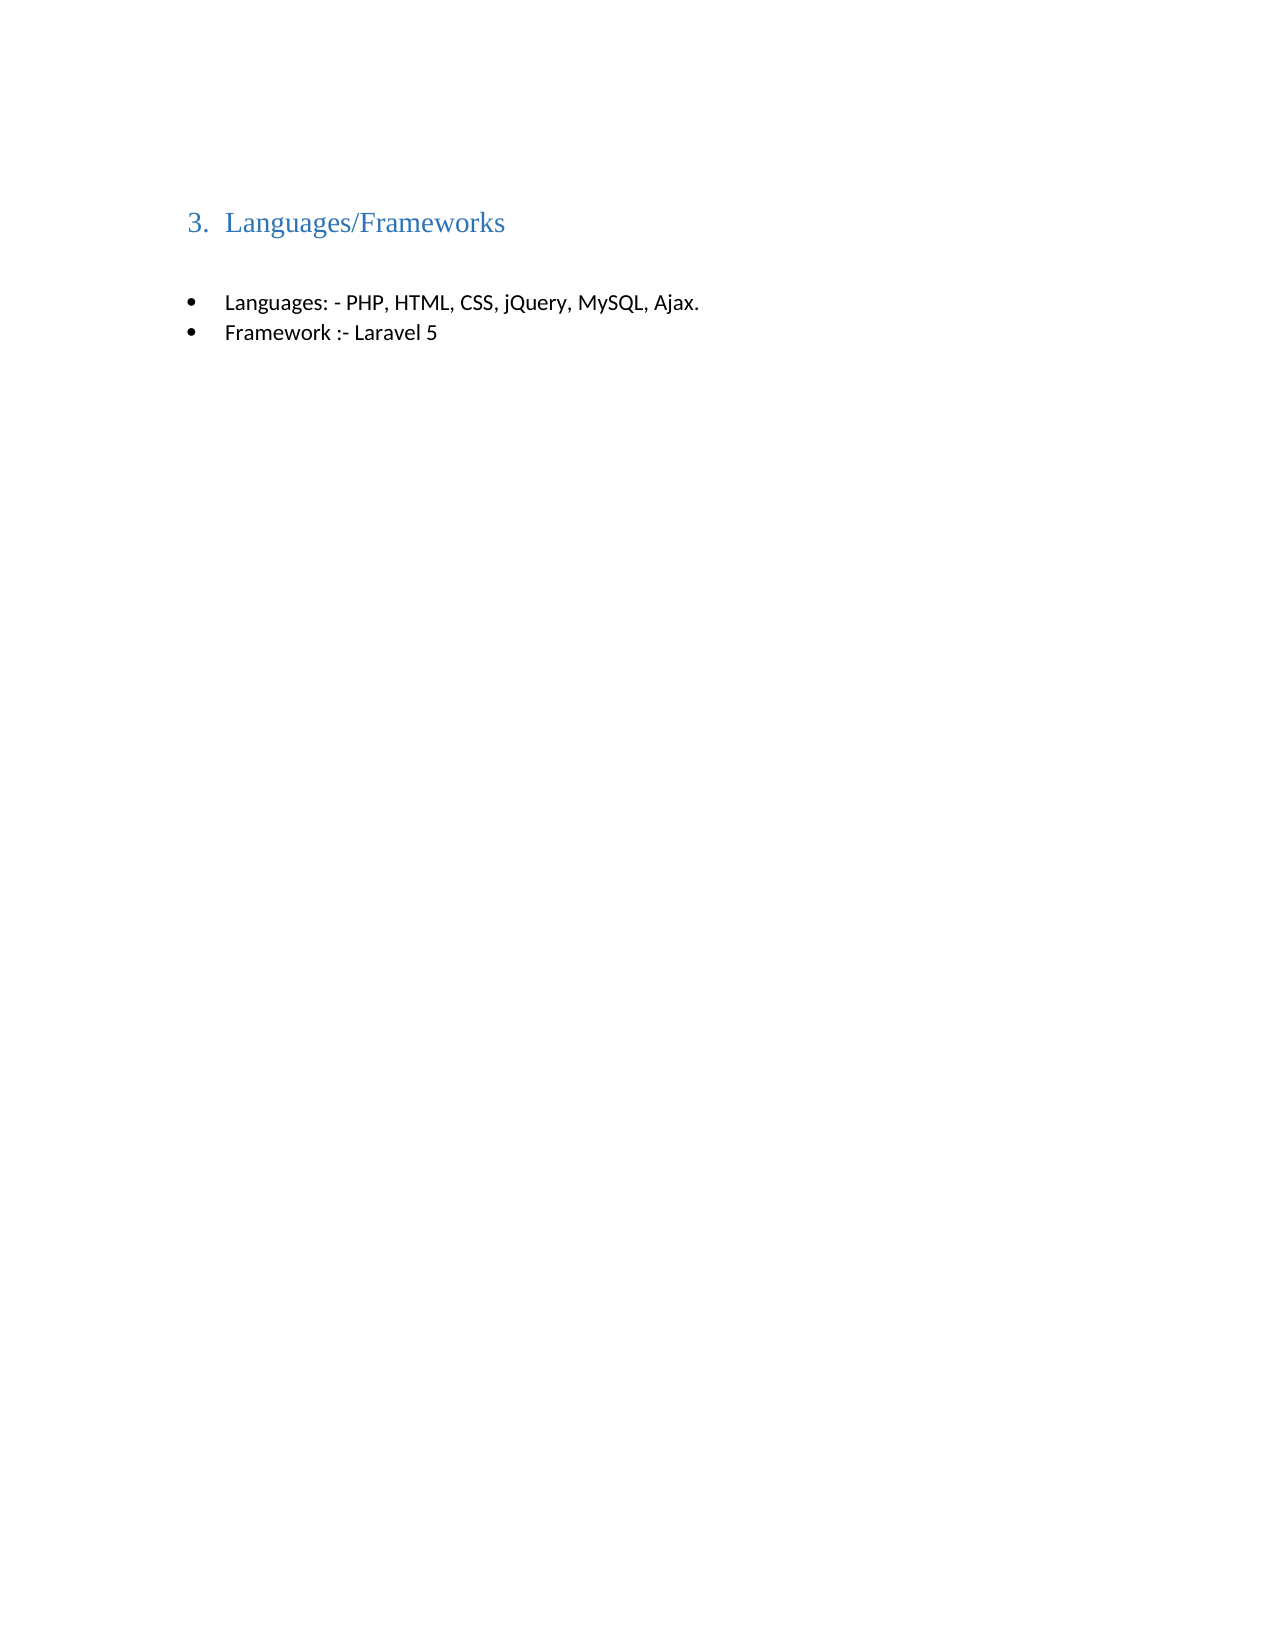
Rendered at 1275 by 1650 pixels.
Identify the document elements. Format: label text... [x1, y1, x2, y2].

subtitle Languages/Frameworks [187, 205, 1125, 239]
list Languages: - PHP, HTML, CSS, jQuery, MySQL, Ajax. [187, 288, 1125, 316]
list Framework :- Laravel 5 [187, 318, 1125, 346]
